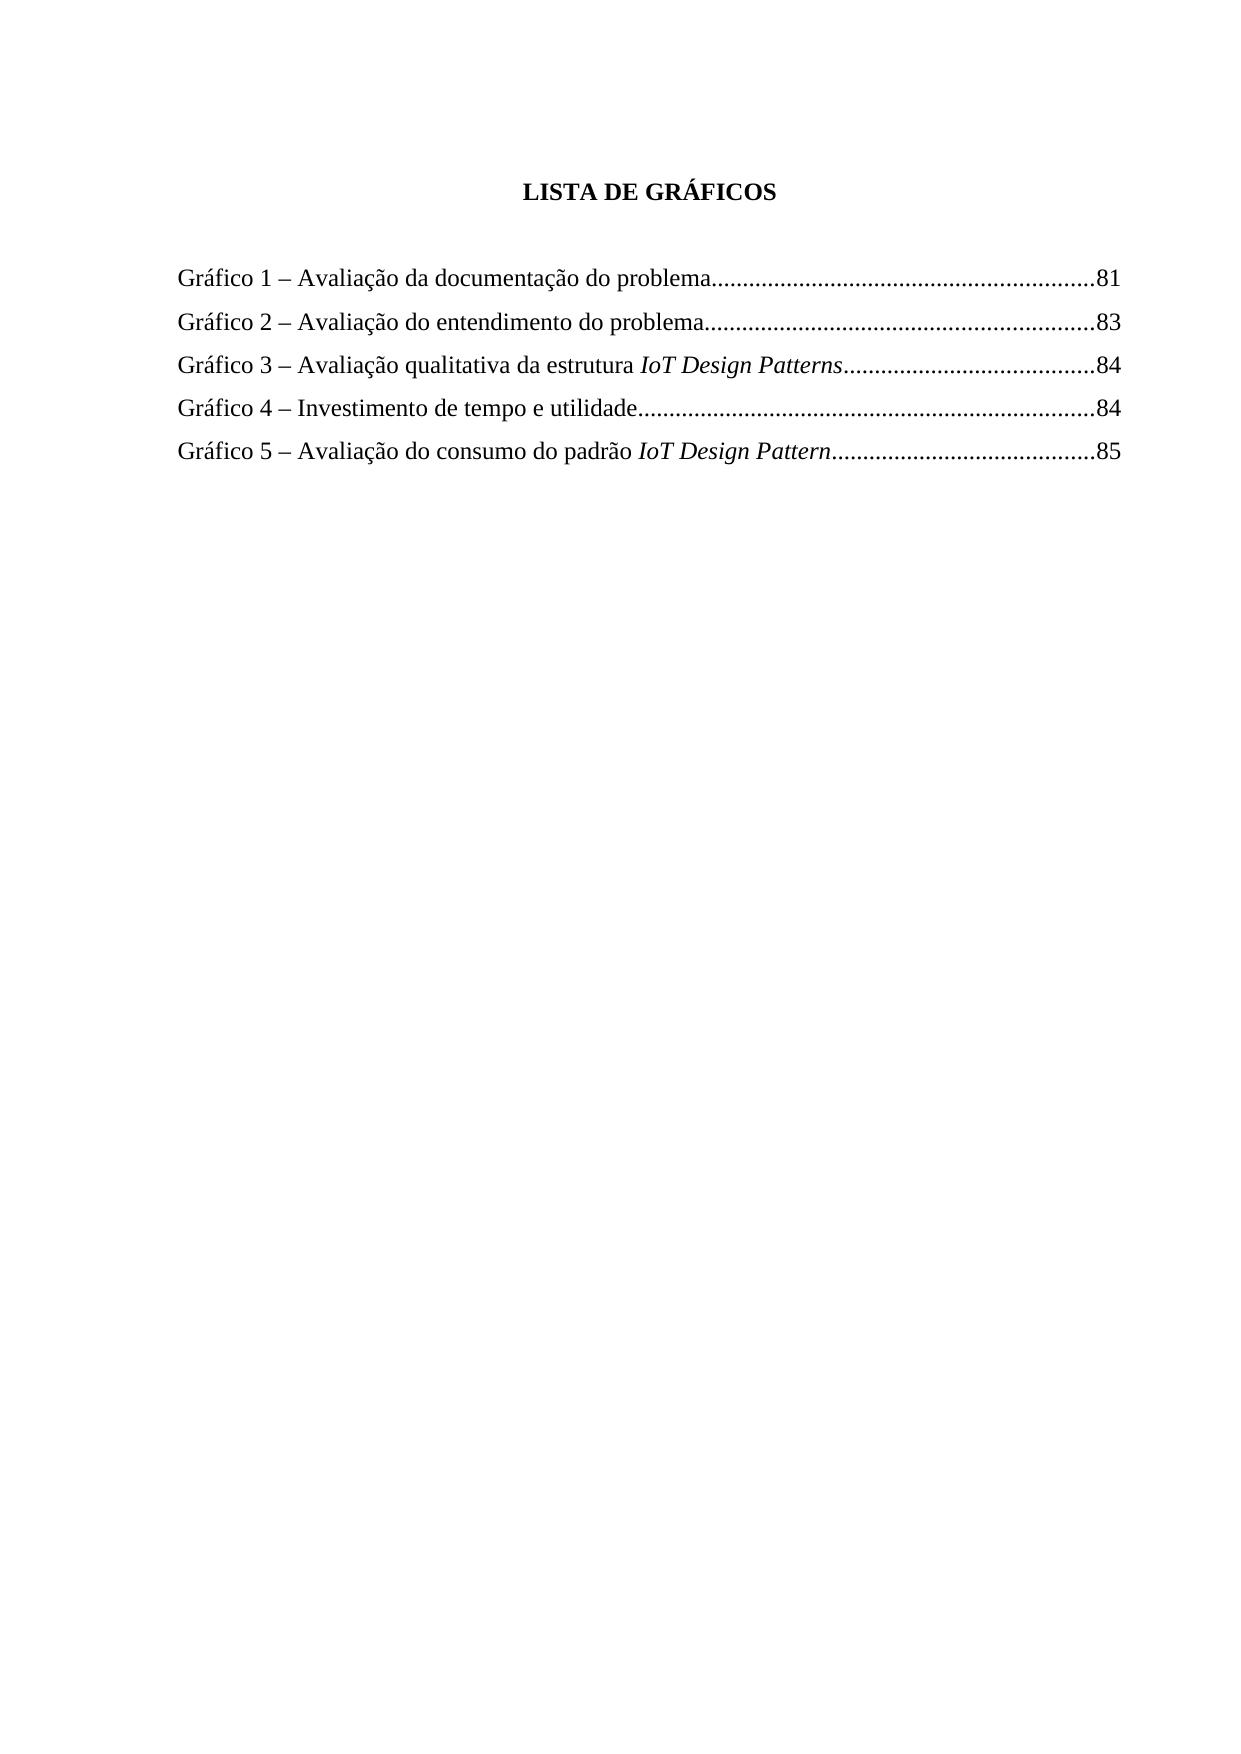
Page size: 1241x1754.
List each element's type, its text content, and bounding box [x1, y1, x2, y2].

text Gráfico 4 – Investimento de tempo e utilidade 84 [177, 393, 1122, 422]
text Gráfico 1 – Avaliação da documentação do problema 81 [177, 263, 1122, 292]
text Gráfico 3 – Avaliação qualitativa da estrutura IoT Design Patterns 84 [177, 350, 1122, 378]
text LISTA DE GRÁFICOS [177, 177, 1122, 206]
text Gráfico 5 – Avaliação do consumo do padrão IoT Design Pattern 85 [177, 436, 1122, 465]
text Gráfico 2 – Avaliação do entendimento do problema 83 [177, 307, 1122, 335]
